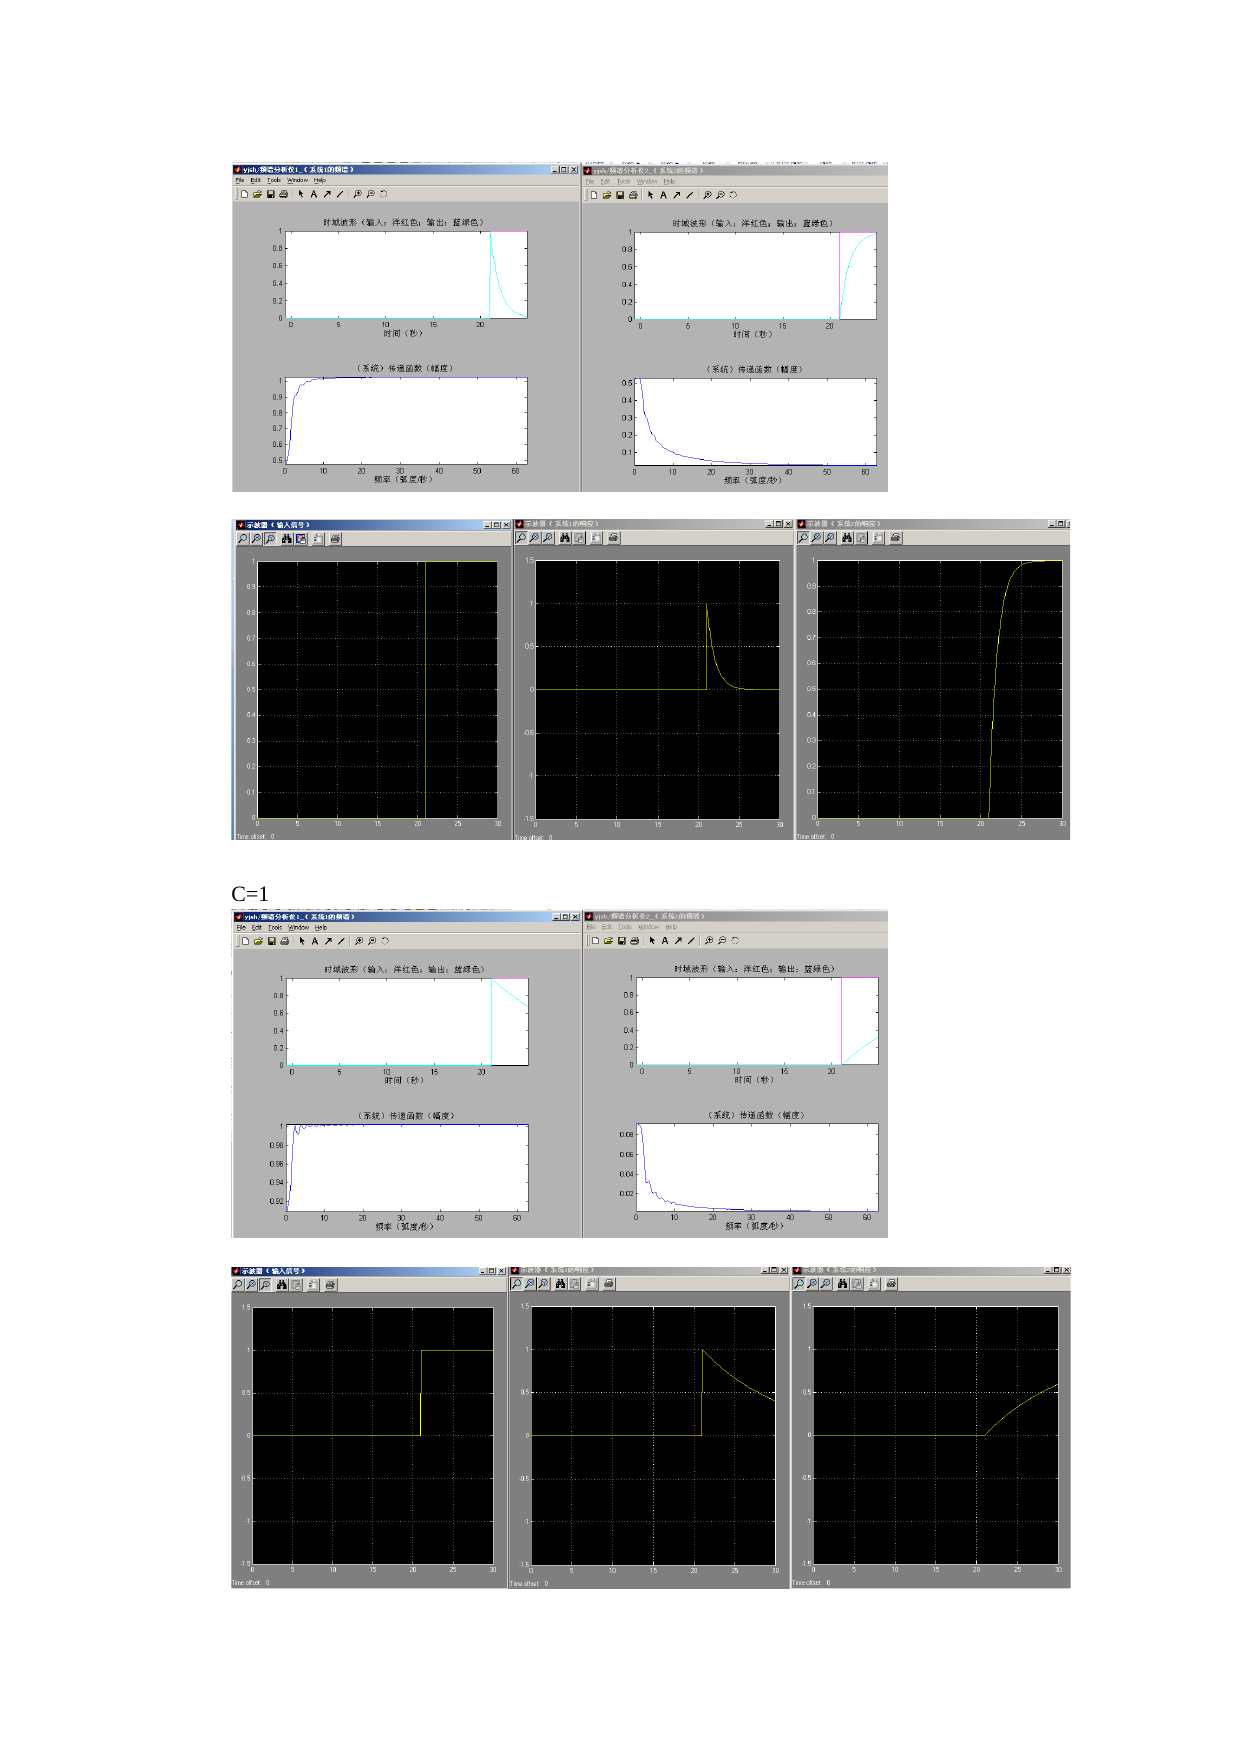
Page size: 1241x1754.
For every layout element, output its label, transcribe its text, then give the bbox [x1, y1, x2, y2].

picture [231, 1267, 1071, 1589]
picture [231, 519, 1071, 840]
picture [231, 162, 888, 492]
text C=1 [187, 877, 1053, 909]
picture [231, 909, 888, 1238]
